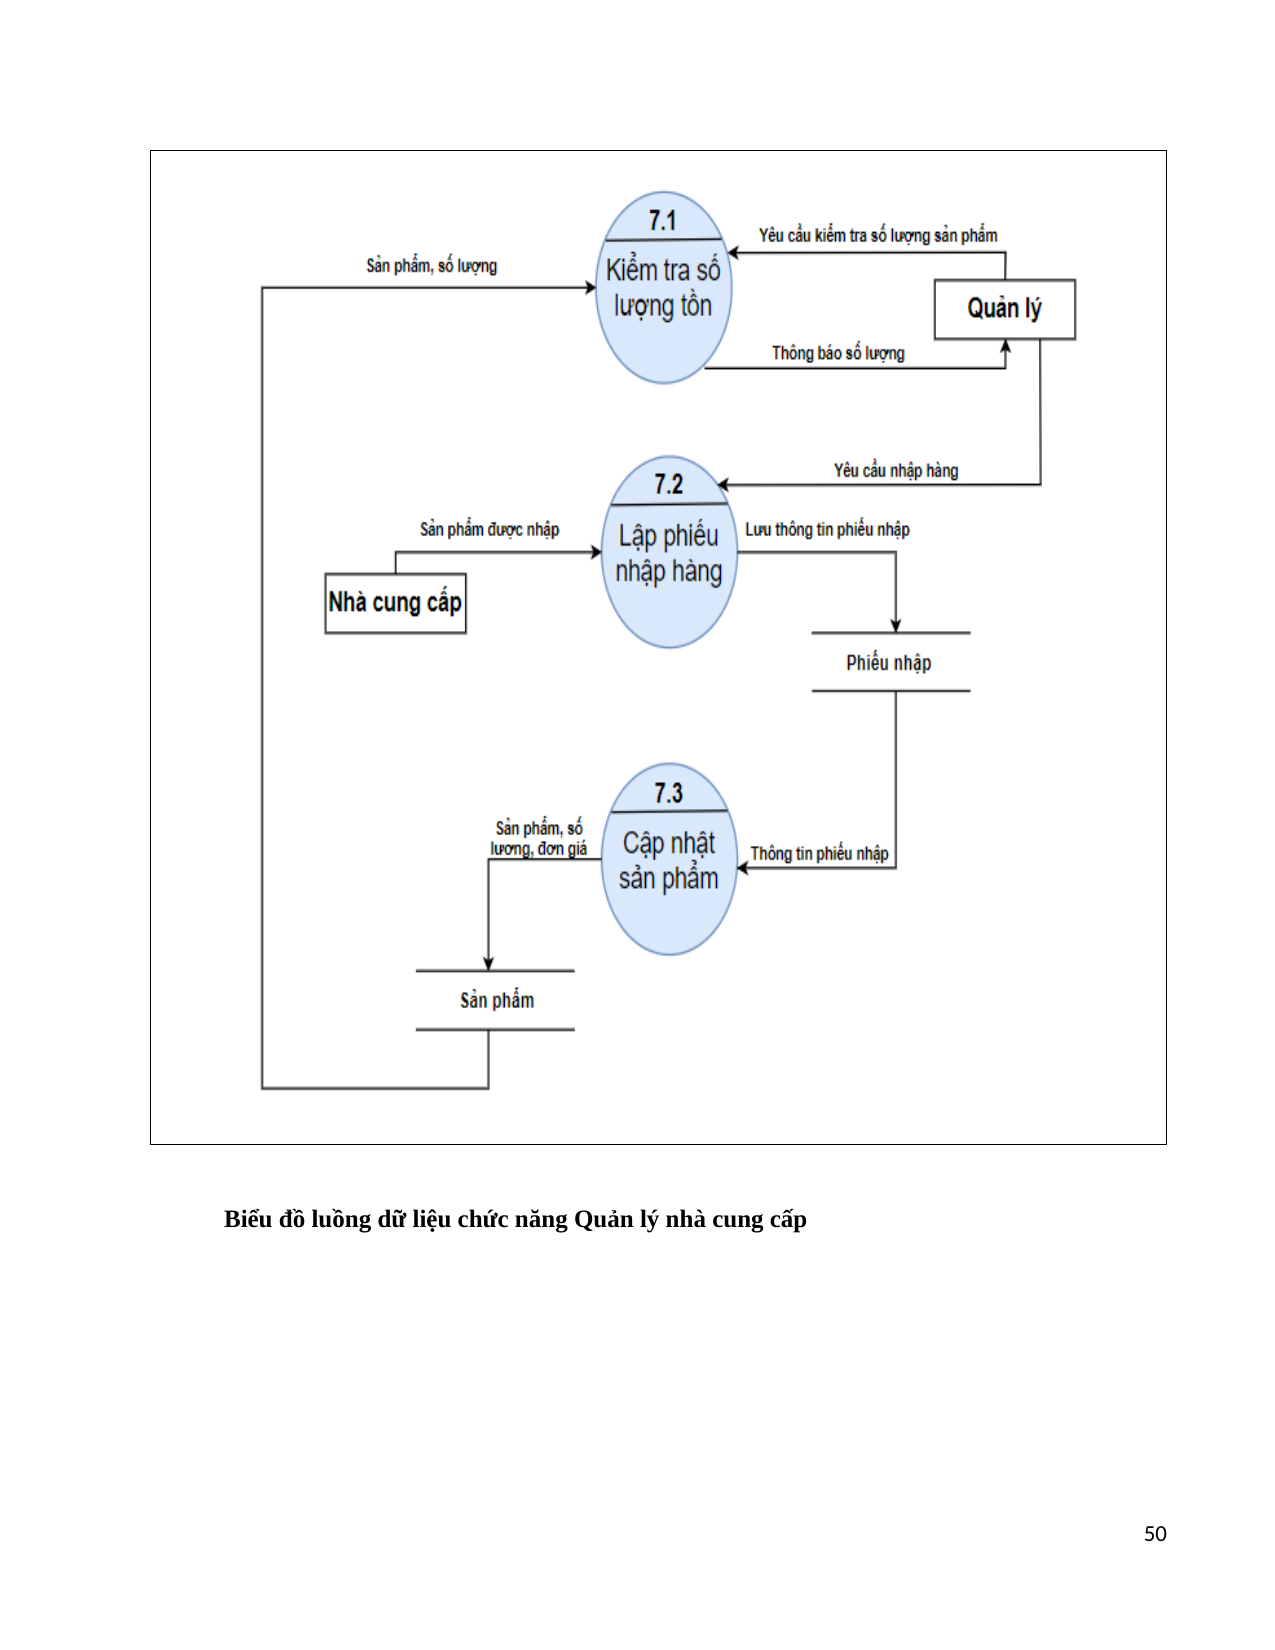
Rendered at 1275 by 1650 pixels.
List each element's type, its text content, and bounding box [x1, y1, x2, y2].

table_header [151, 151, 1166, 1144]
text Biểu đồ luồng dữ liệu chức năng Quản lý nhà cung cấp [224, 1204, 1167, 1233]
picture [236, 151, 1096, 1114]
